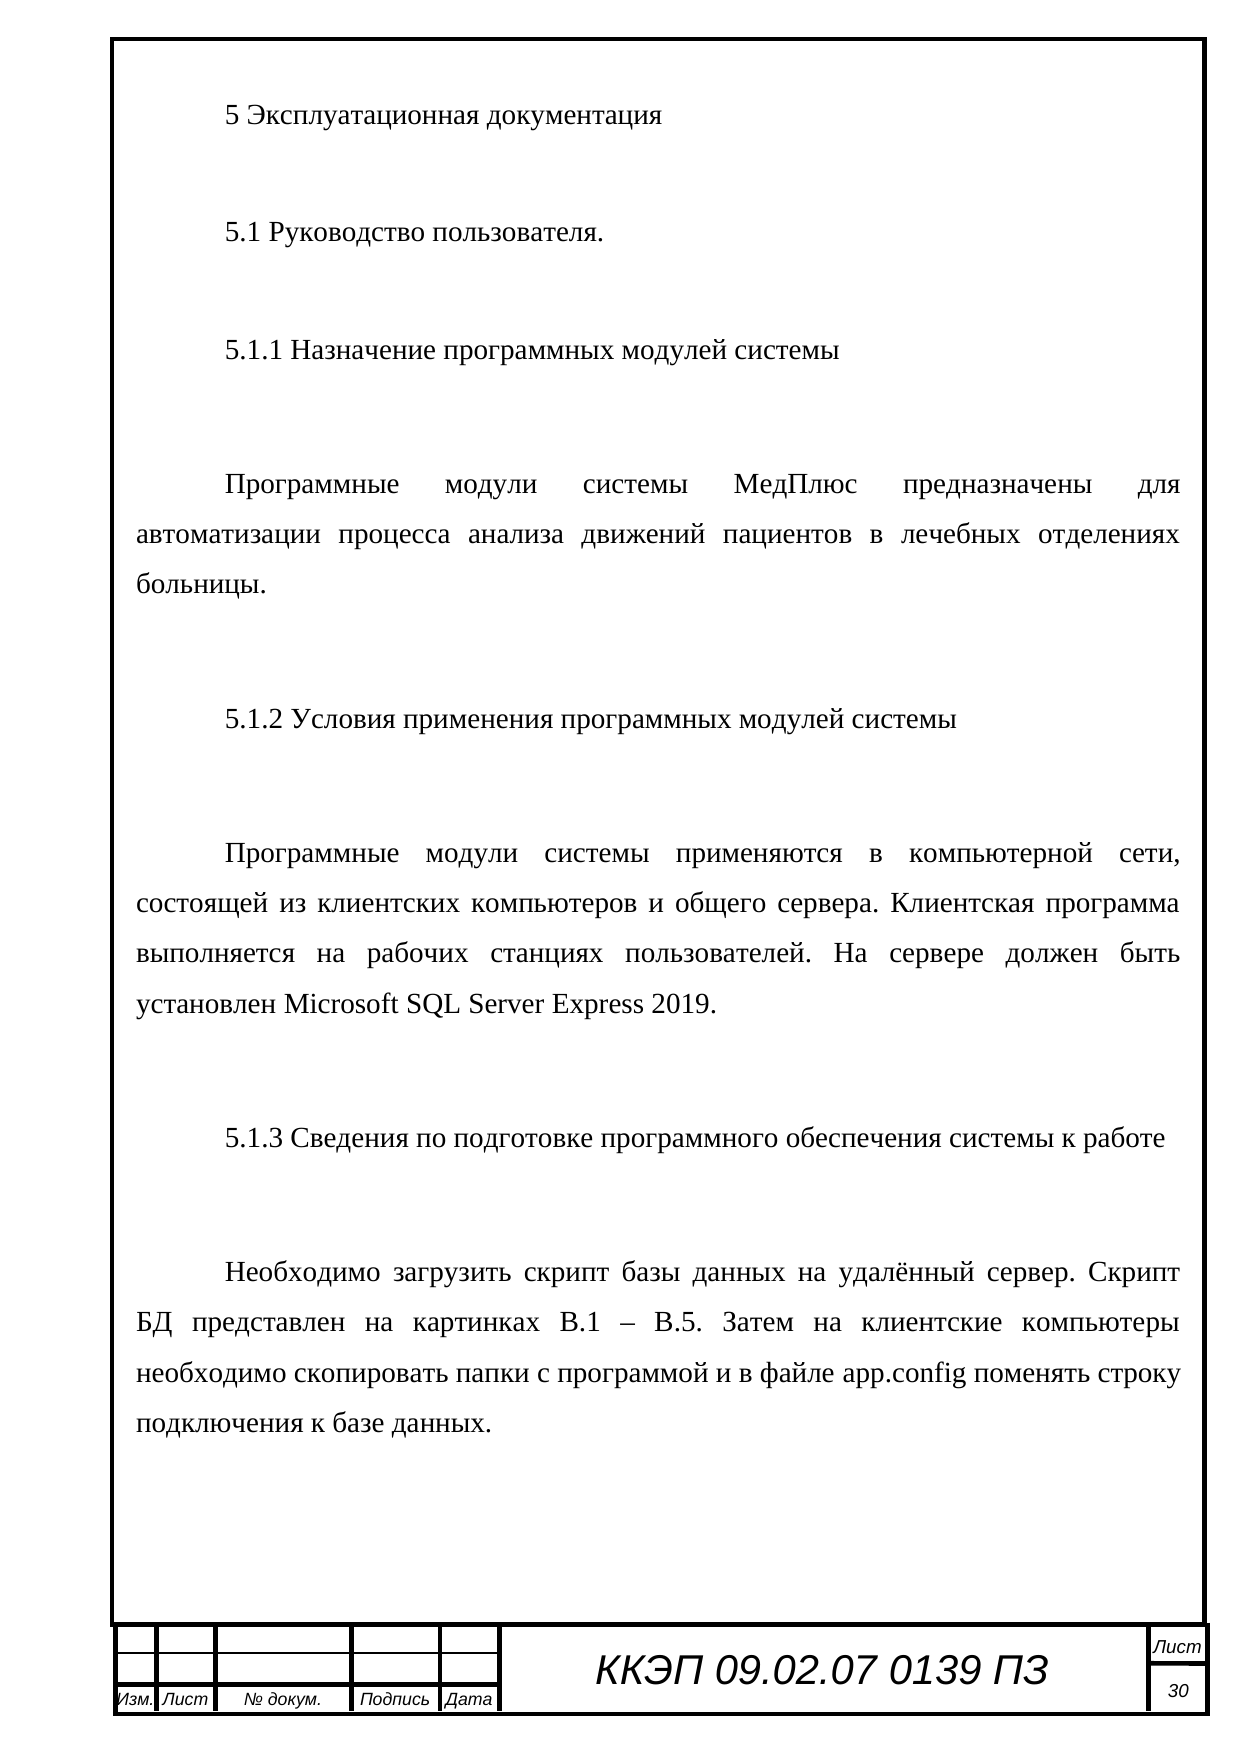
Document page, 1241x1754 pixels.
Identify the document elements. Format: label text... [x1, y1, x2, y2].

text Программные модули системы применяются в компьютерной сети, состоящей из клиентских компьютеров и общего сервера. Клиентская программа выполняется на рабочих станциях пользователей. На сервере должен быть установлен Microsoft SQL Server Express 2019. [136, 835, 1181, 1019]
text 5.1.1 Назначение программных модулей системы [136, 332, 1181, 365]
text 5 Эксплуатационная документация [136, 97, 1181, 131]
text 5.1.3 Сведения по подготовке программного обеспечения системы к работе [136, 1120, 1181, 1154]
text Программные модули системы МедПлюс предназначены для автоматизации процесса анализа движений пациентов в лечебных отделениях больницы. [136, 466, 1181, 600]
text Необходимо загрузить скрипт базы данных на удалённый сервер. Скрипт БД представлен на картинках В.1 – В.5. Затем на клиентские компьютеры необходимо скопировать папки с программой и в файле app.config поменять строку подключения к базе данных. [136, 1254, 1181, 1439]
text 5.1 Руководство пользователя. [136, 214, 1181, 248]
text 5.1.2 Условия применения программных модулей системы [136, 701, 1181, 734]
